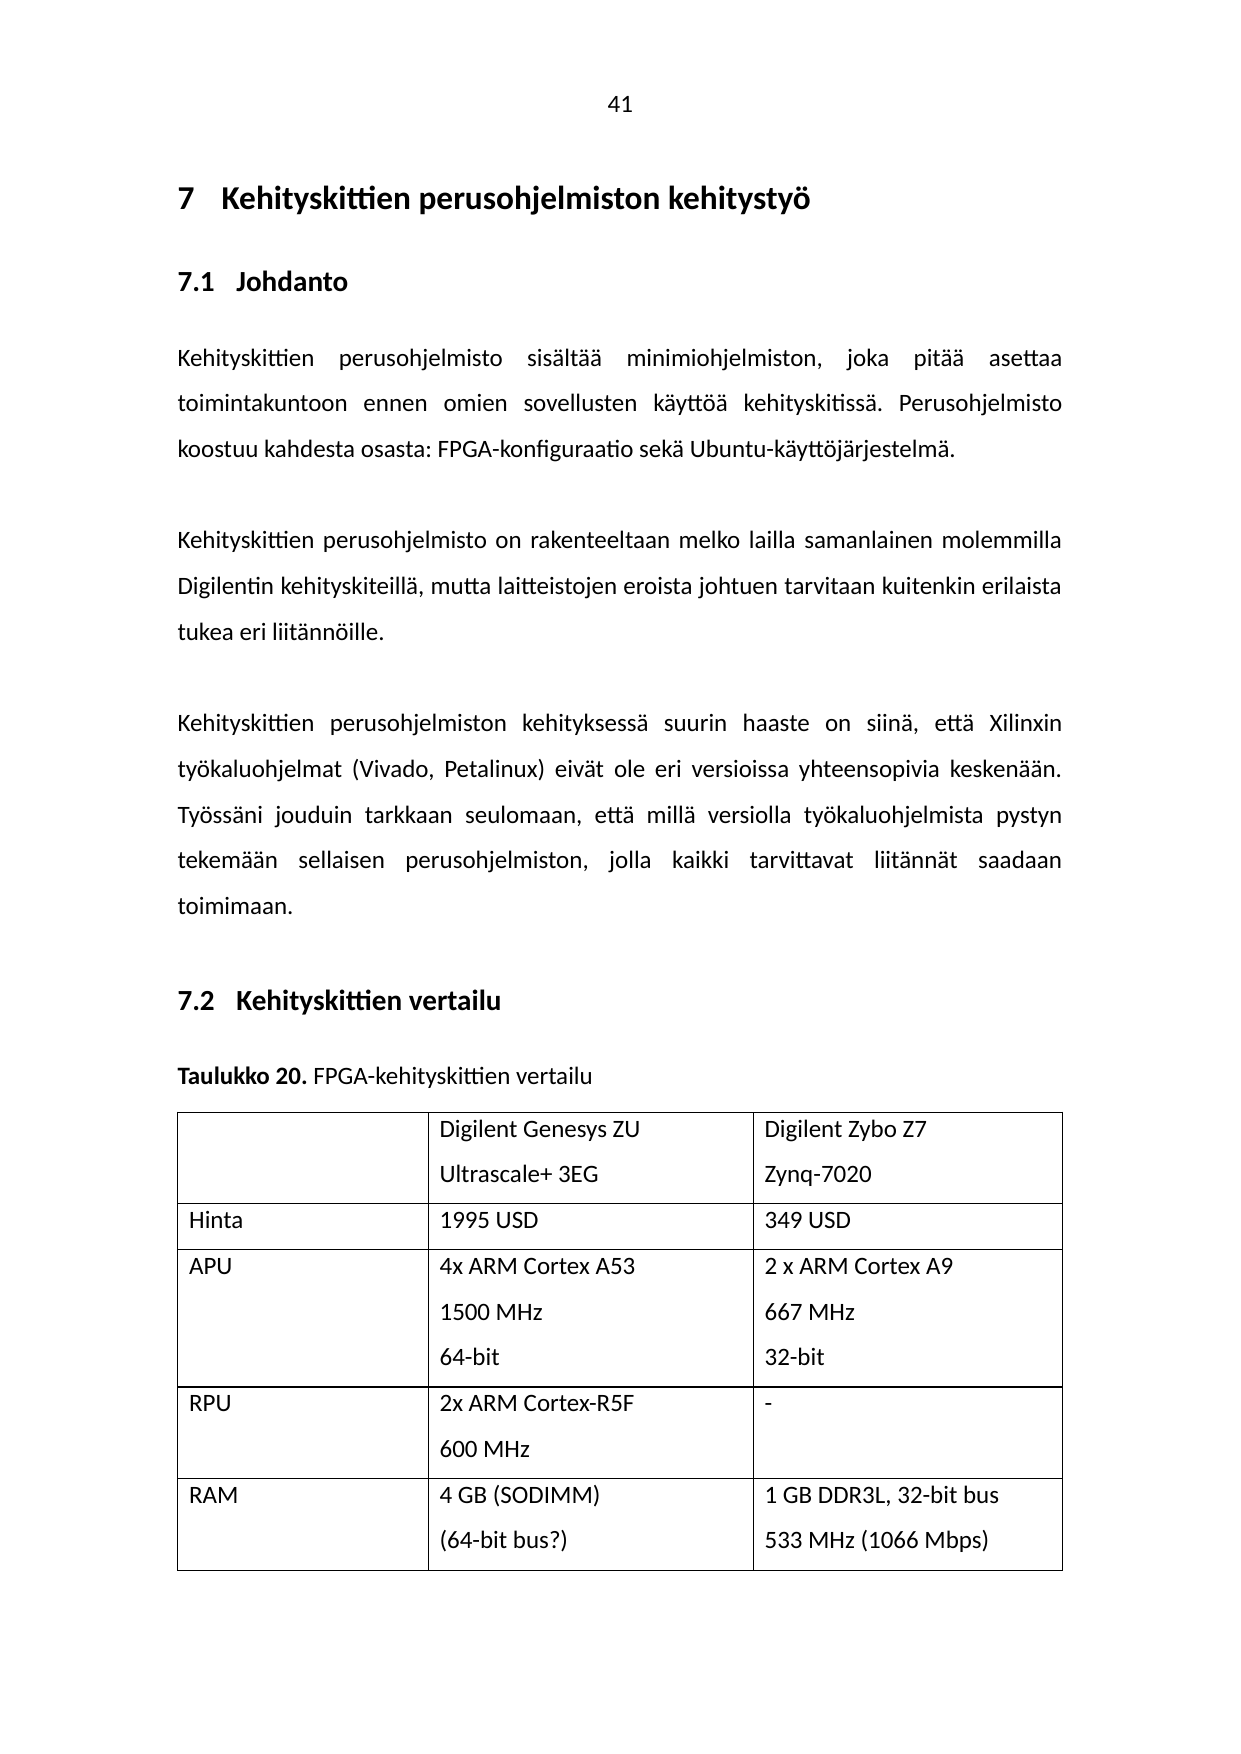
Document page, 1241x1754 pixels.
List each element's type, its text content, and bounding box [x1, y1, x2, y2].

table_header Digilent Genesys ZU Ultrascale+ 3EG [429, 1113, 753, 1203]
table_cell 349 USD [754, 1204, 1062, 1249]
text Kehityskittien perusohjelmisto sisältää minimiohjelmiston, joka pitää asettaa toimintakuntoon ennen omien sovellusten käyttöä kehityskitissä. Perusohjelmisto koostuu kahdesta osasta: FPGA-konfiguraatio sekä Ubuntu-käyttöjärjestelmä. [177, 342, 1063, 464]
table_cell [429, 1479, 753, 1569]
table_header Digilent Zybo Z7 Zynq-7020 [754, 1113, 1062, 1203]
text Kehityskittien perusohjelmiston kehityksessä suurin haaste on siinä, että Xilinxin työkaluohjelmat (Vivado, Petalinux) eivät ole eri versioissa yhteensopivia keskenään. Työssäni jouduin tarkkaan seulomaan, että millä versiolla työkaluohjelmista pystyn tekemään sellaisen perusohjelmiston, jolla kaikki tarvittavat liitännät saadaan toimimaan. [177, 707, 1063, 921]
subtitle Johdanto [177, 263, 1063, 299]
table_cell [754, 1479, 1062, 1569]
text Kehityskittien perusohjelmisto on rakenteeltaan melko lailla samanlainen molemmilla Digilentin kehityskiteillä, mutta laitteistojen eroista johtuen tarvitaan kuitenkin erilaista tukea eri liitännöille. [177, 524, 1063, 647]
table_cell RPU [178, 1388, 428, 1478]
table_cell 1995 USD [429, 1204, 753, 1249]
table_cell RAM [178, 1479, 428, 1569]
subtitle Kehityskittien perusohjelmiston kehitystyö [177, 177, 1063, 218]
table_header [178, 1113, 428, 1203]
subtitle Kehityskittien vertailu [177, 982, 1063, 1017]
table_cell 4x ARM Cortex A53 1500 MHz 64-bit [429, 1250, 753, 1386]
table_cell 2 x ARM Cortex A9 667 MHz 32-bit [754, 1250, 1062, 1386]
table_cell APU [178, 1250, 428, 1386]
table_cell Hinta [178, 1204, 428, 1249]
table_cell - [754, 1388, 1062, 1478]
text Taulukko 20. FPGA-kehityskittien vertailu [177, 1060, 1063, 1091]
table_cell 2x ARM Cortex-R5F 600 MHz [429, 1388, 753, 1478]
